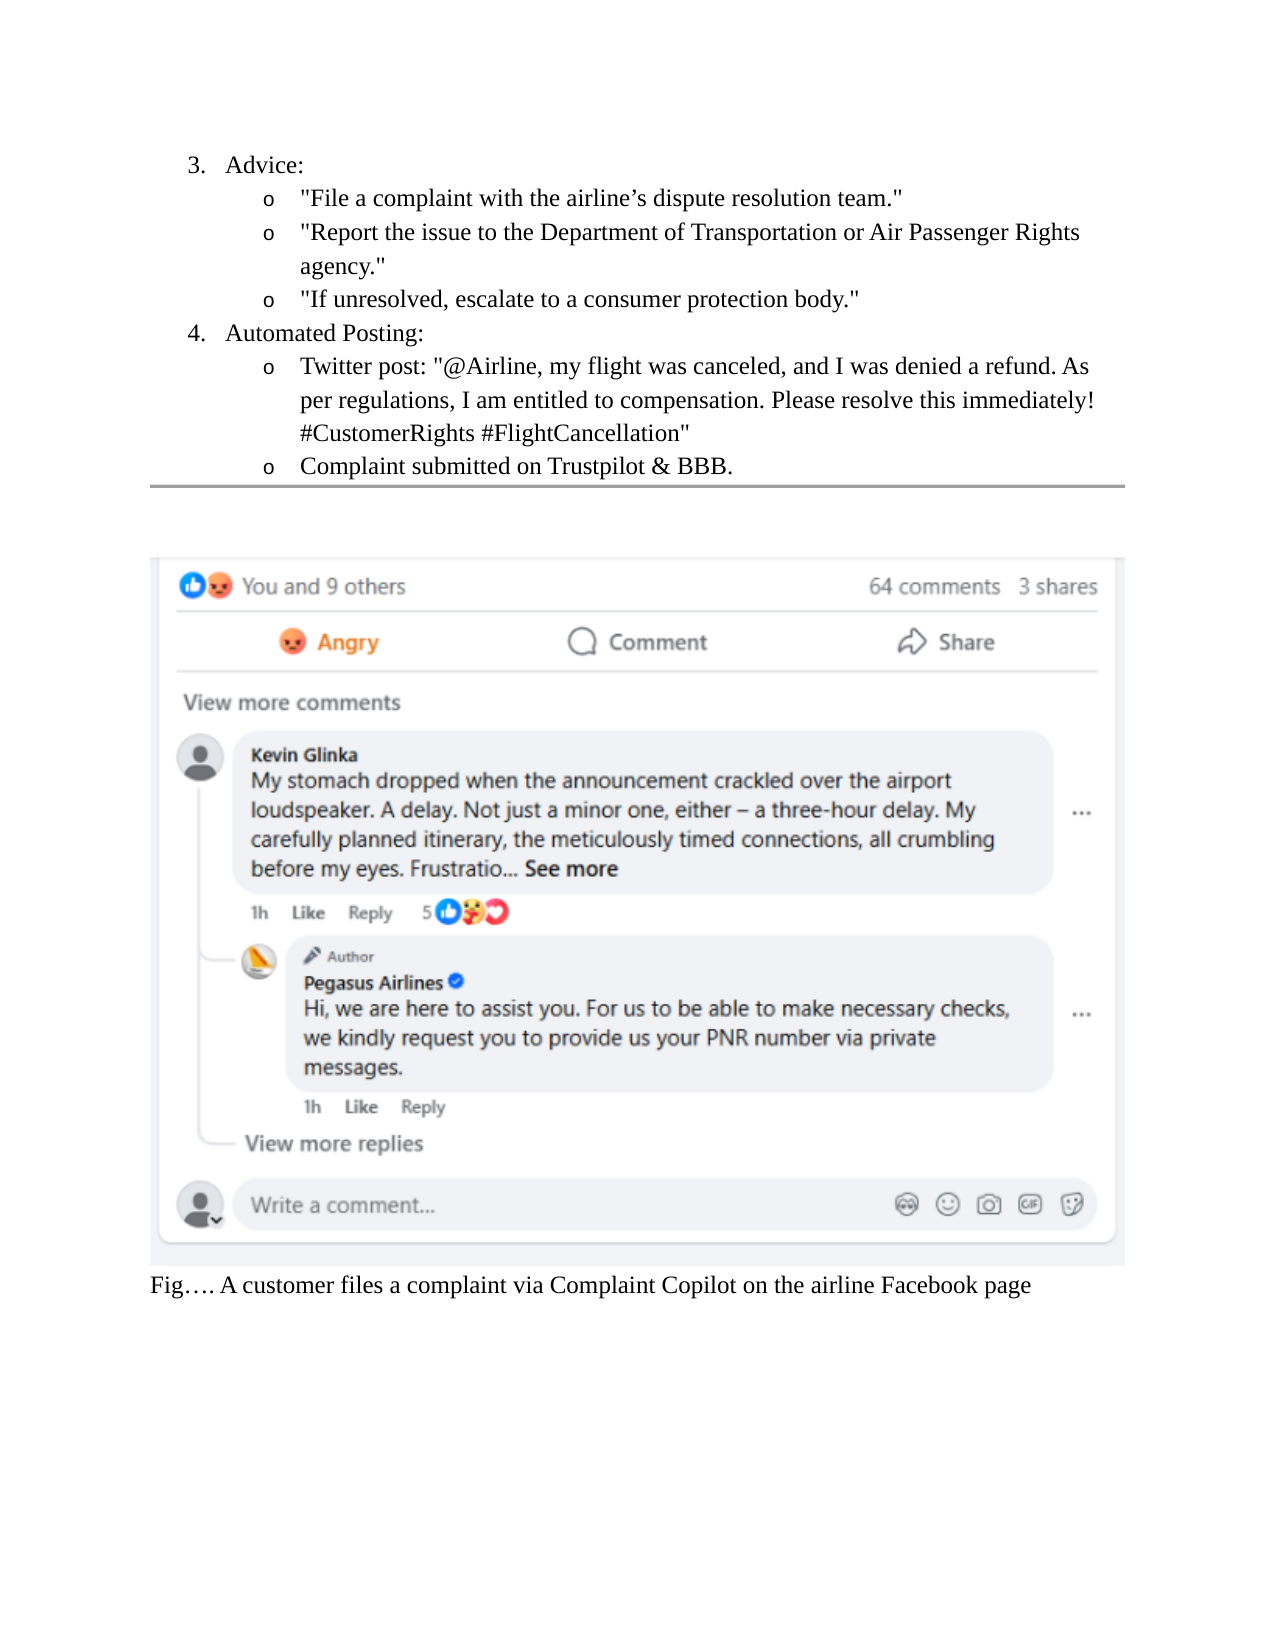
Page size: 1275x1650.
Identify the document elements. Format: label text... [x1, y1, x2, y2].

list Automated Posting: [187, 318, 1125, 347]
list Advice: [187, 150, 1125, 179]
text Fig…. A customer files a complaint via Complaint Copilot on the airline Facebook page [150, 1270, 1125, 1299]
list "File a complaint with the airline’s dispute resolution team." [262, 183, 1125, 213]
list Twitter post: "@Airline, my flight was canceled, and I was denied a refund. As per regulations, I am entitled to compensation. Please resolve this immediately! #CustomerRights #FlightCancellation" [262, 351, 1125, 446]
picture [150, 550, 1125, 1266]
list "Report the issue to the Department of Transportation or Air Passenger Rights agency." [262, 217, 1125, 279]
list Complaint submitted on Trustpilot & BBB. [262, 451, 1125, 480]
list "If unresolved, escalate to a consumer protection body." [262, 284, 1125, 313]
